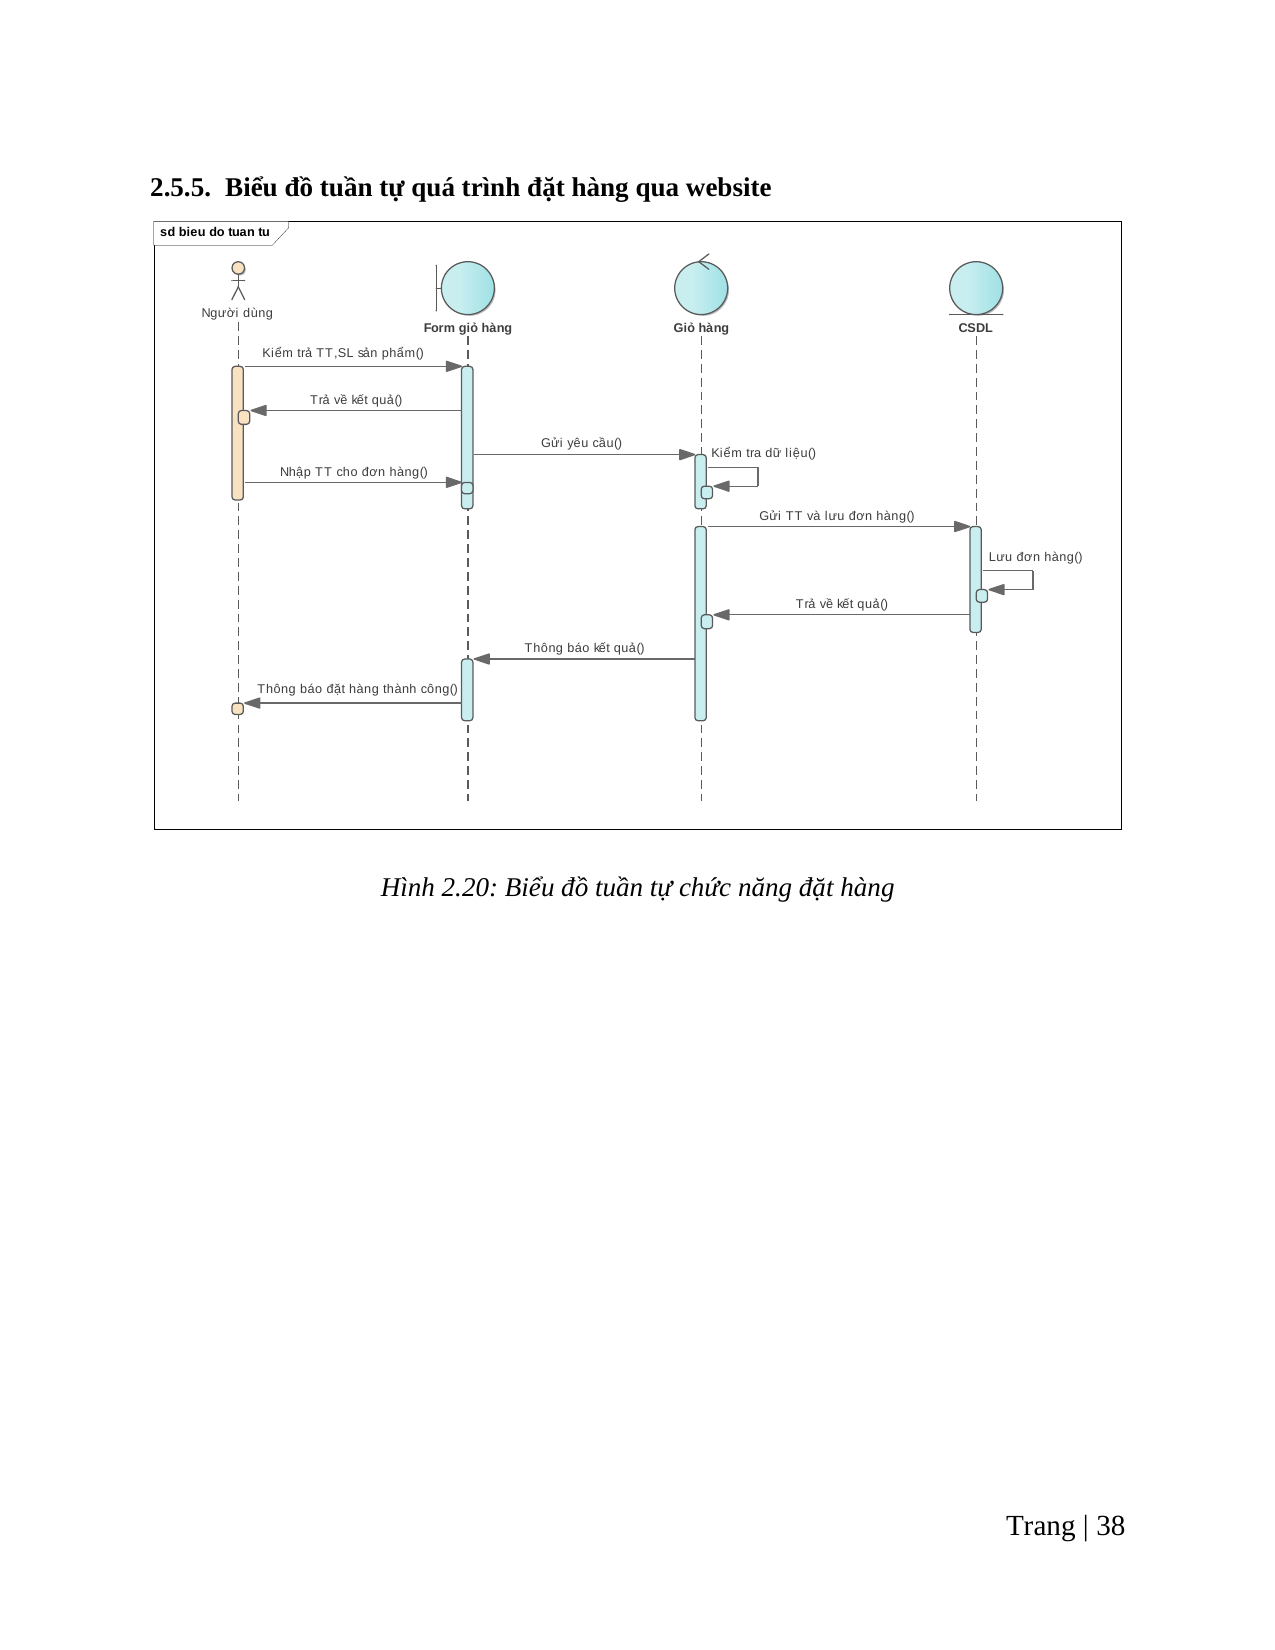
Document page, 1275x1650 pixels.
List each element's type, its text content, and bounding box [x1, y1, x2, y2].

subtitle Biểu đồ tuần tự quá trình đặt hàng qua website [150, 171, 1125, 202]
